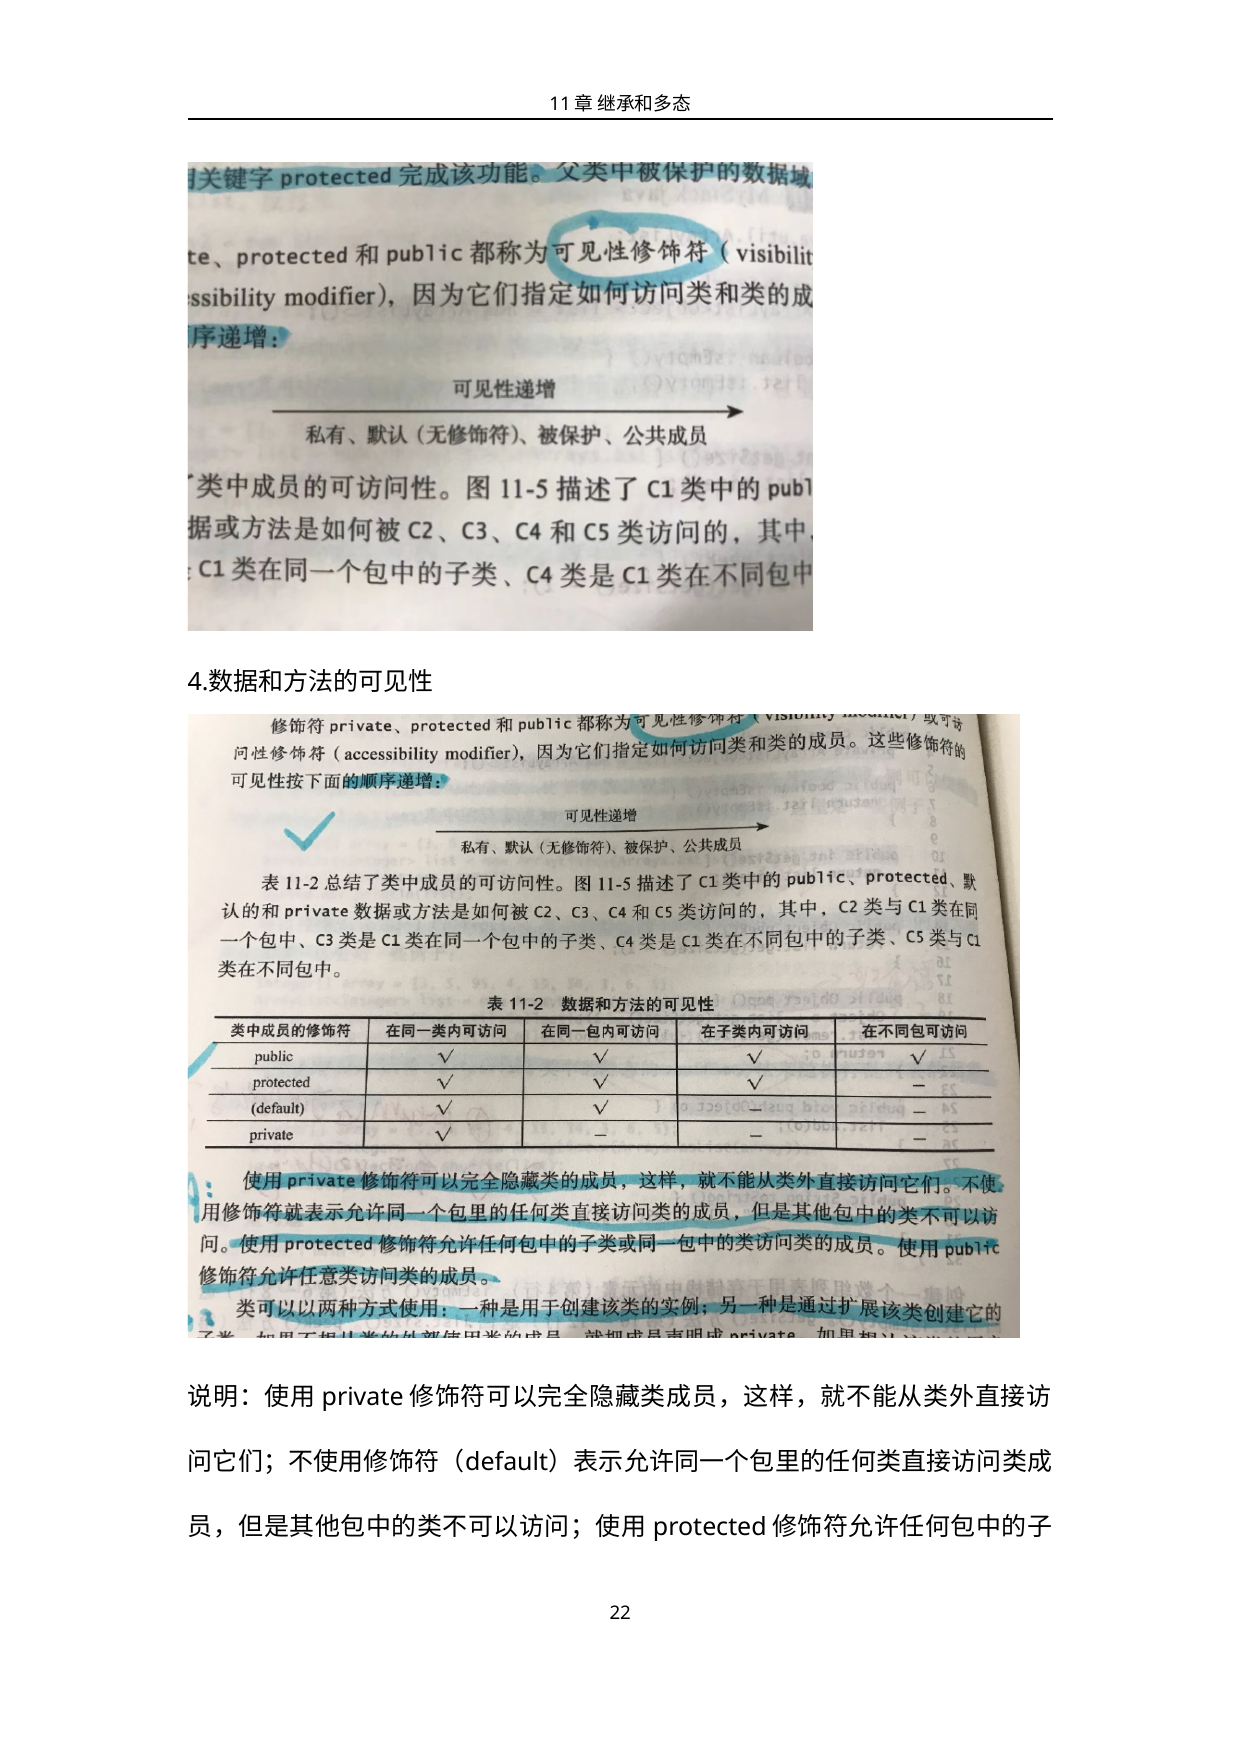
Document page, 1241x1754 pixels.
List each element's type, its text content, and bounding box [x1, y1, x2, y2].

text 4.数据和方法的可见性 [187, 647, 1053, 712]
picture [189, 714, 1019, 1338]
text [187, 1362, 1053, 1557]
picture [188, 162, 812, 631]
